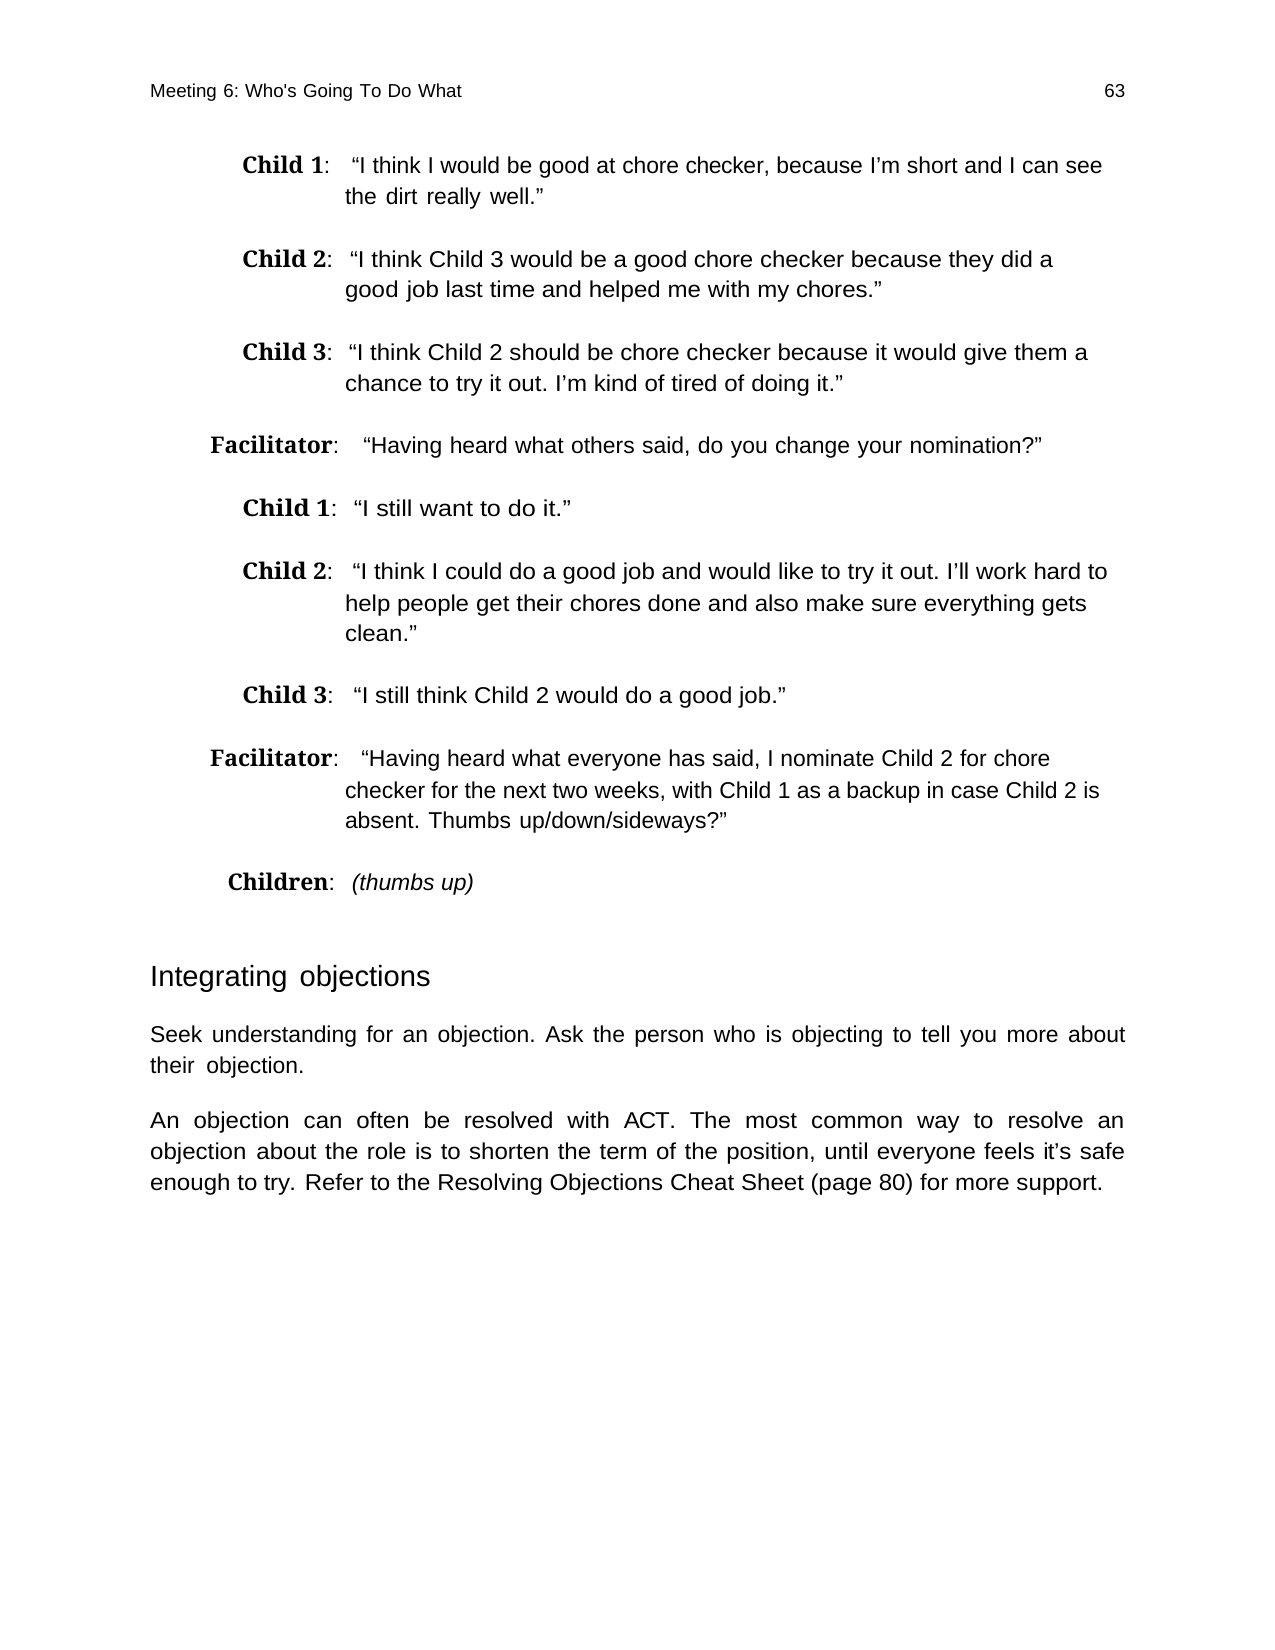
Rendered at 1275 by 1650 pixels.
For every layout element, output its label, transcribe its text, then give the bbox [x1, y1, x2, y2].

text Child 2: “I think I could do a good job and would like to try it out. I’ll work hard to help people get their chores done and also make sure everything gets clean.” [242, 555, 1111, 646]
text Child 3: “I still think Child 2 would do a good job.” [242, 679, 1137, 711]
text Child 3: “I think Child 2 should be chore checker because it would give them a chance to try it out. I’m kind of tired of doing it.” [242, 336, 1111, 396]
text Seek understanding for an objection. Ask the person who is objecting to tell you more about their objection. [150, 1021, 1125, 1079]
text An objection can often be resolved with ACT. The most common way to resolve an objection about the role is to shorten the term of the position, until everyone feels it’s safe enough to try. Refer to the Resolving Objections Cheat Sheet (page 80) for more support. [150, 1107, 1125, 1195]
text Child 1: “I think I would be good at chore checker, because I’m short and I can see the dirt really well.” [242, 149, 1111, 209]
text Facilitator: “Having heard what everyone has said, I nominate Child 2 for chore checker for the next two weeks, with Child 1 as a backup in case Child 2 is absent. Thumbs up/down/sideways?” [210, 742, 1111, 833]
text Children: (thumbs up) [227, 866, 1137, 898]
text Child 2: “I think Child 3 would be a good chore checker because they did a good job last time and helped me with my chores.” [242, 242, 1111, 302]
subtitle Integrating objections [150, 959, 1137, 993]
text Facilitator: “Having heard what others said, do you change your nomination?” [210, 429, 1137, 461]
text Child 1: “I still want to do it.” [242, 492, 1137, 524]
